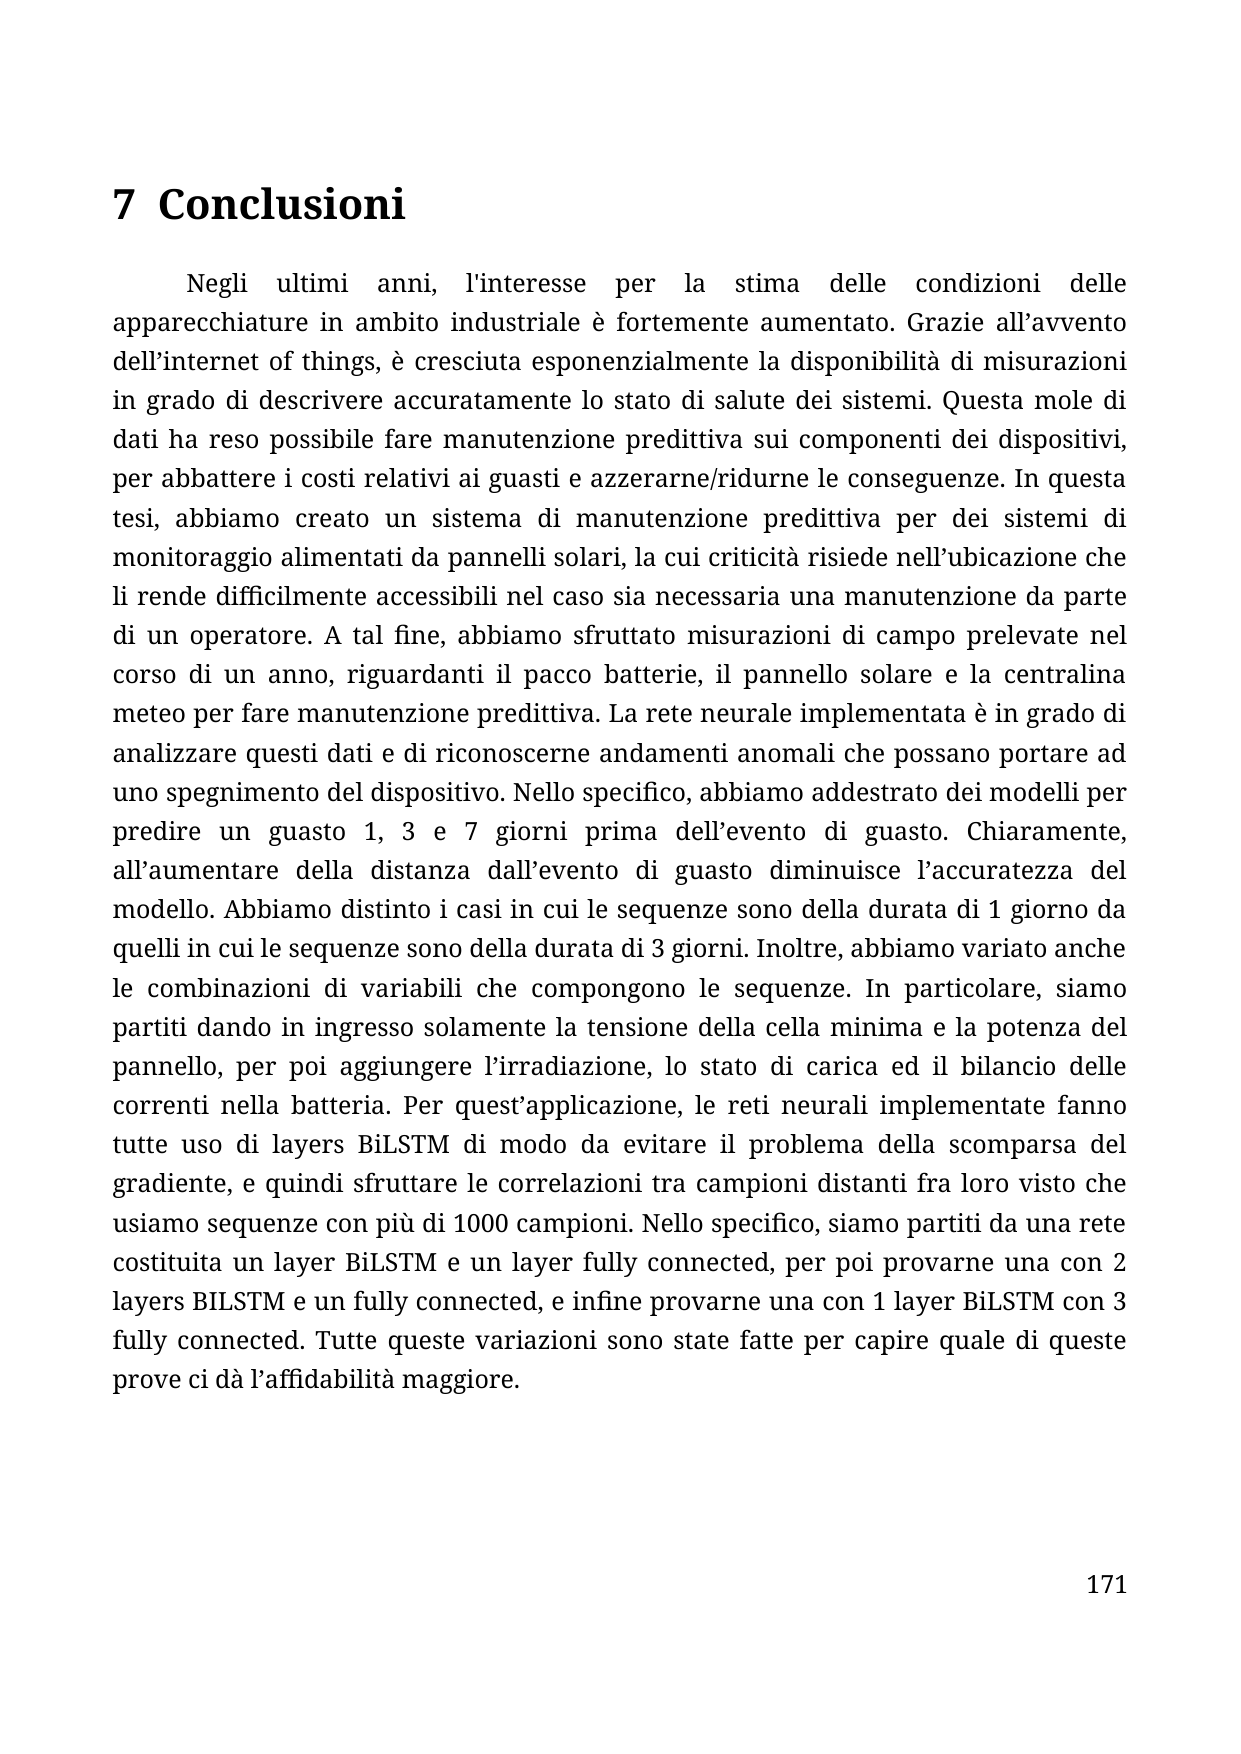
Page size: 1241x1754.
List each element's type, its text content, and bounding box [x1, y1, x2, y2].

text Negli ultimi anni, l'interesse per la stima delle condizioni delle apparecchiature in ambito industriale è fortemente aumentato. Grazie all’avvento dell’internet of things, è cresciuta esponenzialmente la disponibilità di misurazioni in grado di descrivere accuratamente lo stato di salute dei sistemi. Questa mole di dati ha reso possibile fare manutenzione predittiva sui componenti dei dispositivi, per abbattere i costi relativi ai guasti e azzerarne/ridurne le conseguenze. In questa tesi, abbiamo creato un sistema di manutenzione predittiva per dei sistemi di monitoraggio alimentati da pannelli solari, la cui criticità risiede nell’ubicazione che li rende difficilmente accessibili nel caso sia necessaria una manutenzione da parte di un operatore. A tal fine, abbiamo sfruttato misurazioni di campo prelevate nel corso di un anno, riguardanti il pacco batterie, il pannello solare e la centralina meteo per fare manutenzione predittiva. La rete neurale implementata è in grado di analizzare questi dati e di riconoscerne andamenti anomali che possano portare ad uno spegnimento del dispositivo. Nello specifico, abbiamo addestrato dei modelli per predire un guasto 1, 3 e 7 giorni prima dell’evento di guasto. Chiaramente, all’aumentare della distanza dall’evento di guasto diminuisce l’accuratezza del modello. Abbiamo distinto i casi in cui le sequenze sono della durata di 1 giorno da quelli in cui le sequenze sono della durata di 3 giorni. Inoltre, abbiamo variato anche le combinazioni di variabili che compongono le sequenze. In particolare, siamo partiti dando in ingresso solamente la tensione della cella minima e la potenza del pannello, per poi aggiungere l’irradiazione, lo stato di carica ed il bilancio delle correnti nella batteria. Per quest’applicazione, le reti neurali implementate fanno tutte uso di layers BiLSTM di modo da evitare il problema della scomparsa del gradiente, e quindi sfruttare le correlazioni tra campioni distanti fra loro visto che usiamo sequenze con più di 1000 campioni. Nello specifico, siamo partiti da una rete costituita un layer BiLSTM e un layer fully connected, per poi provarne una con 2 layers BILSTM e un fully connected, e infine provarne una con 1 layer BiLSTM con 3 fully connected. Tutte queste variazioni sono state fatte per capire quale di queste prove ci dà l’affidabilità maggiore. [112, 265, 1128, 1396]
subtitle Conclusioni [112, 175, 1128, 232]
